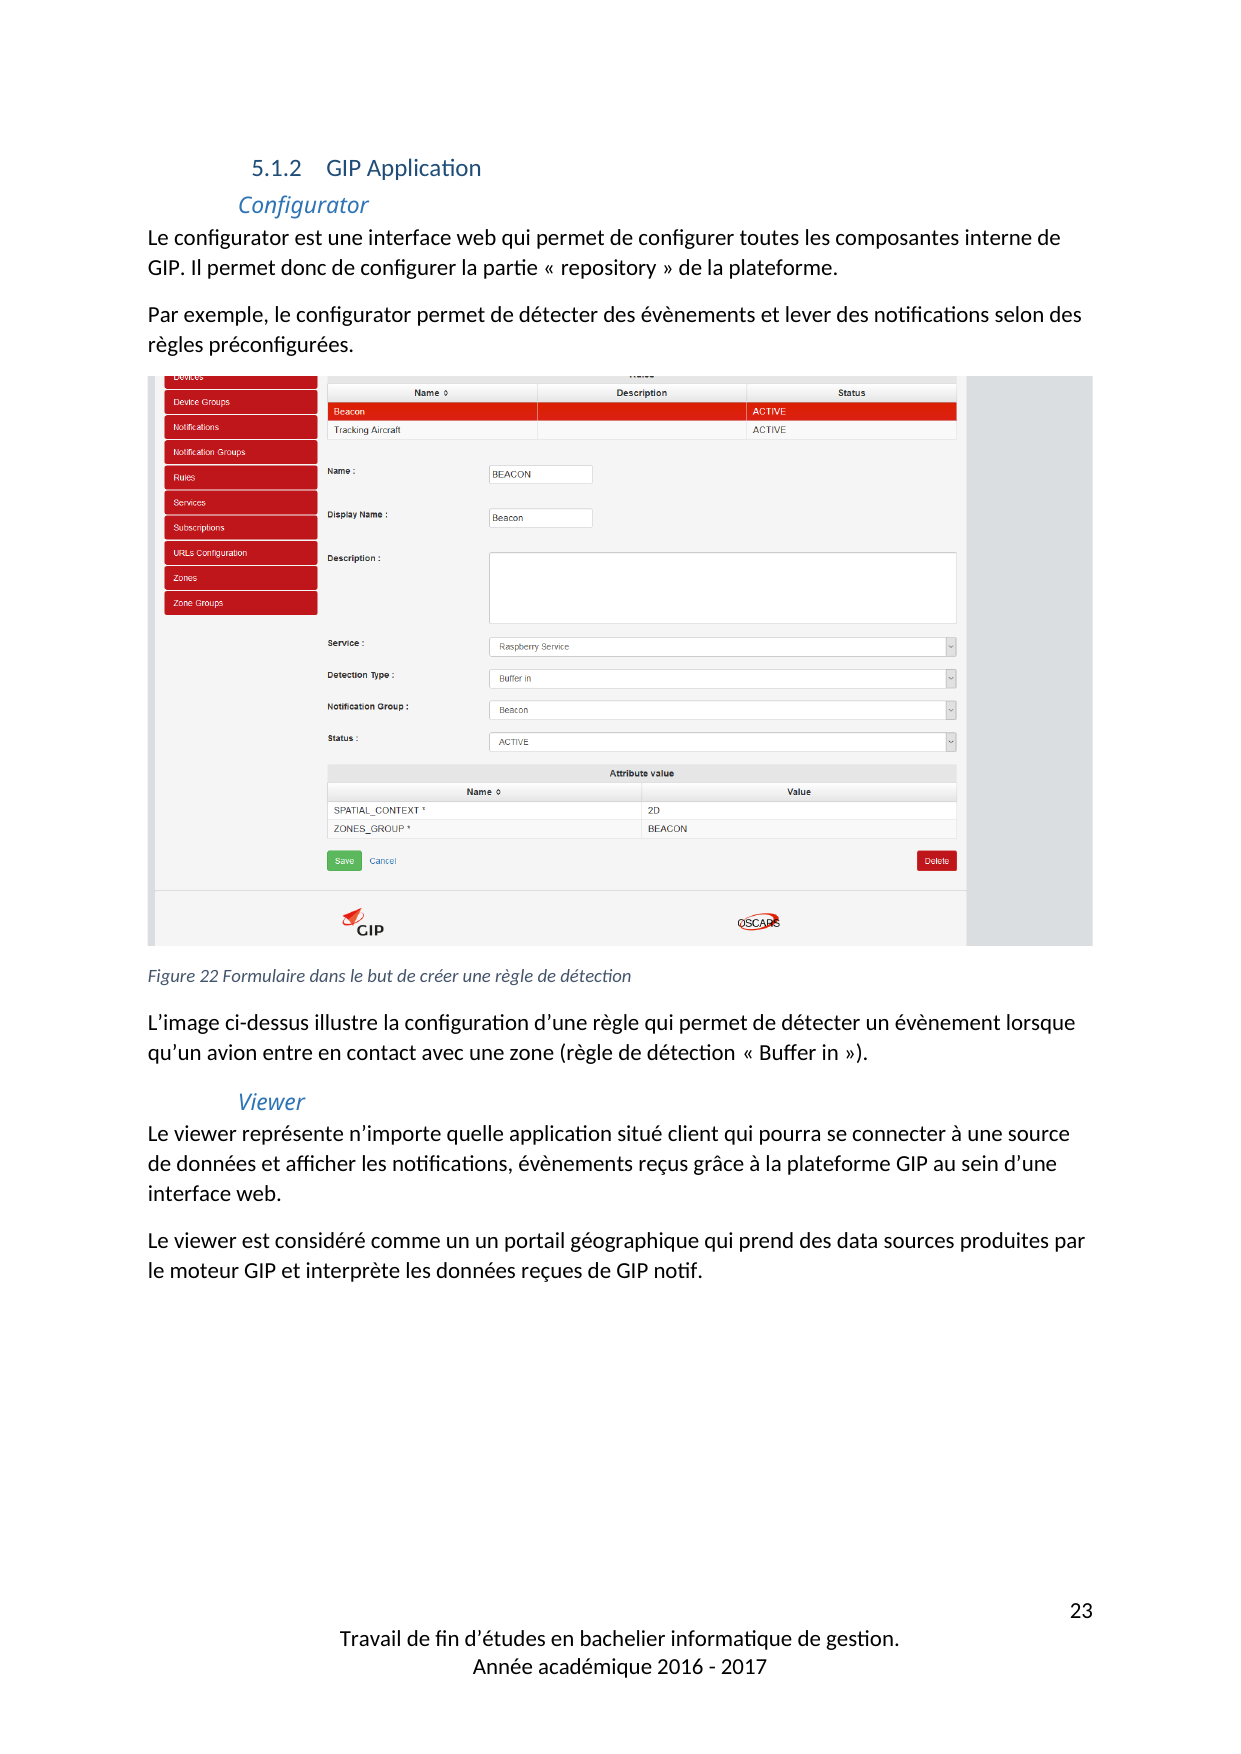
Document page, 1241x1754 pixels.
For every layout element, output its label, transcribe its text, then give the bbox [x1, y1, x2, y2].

text Le viewer est considéré comme un un portail géographique qui prend des data sources produites par le moteur GIP et interprète les données reçues de GIP notif. [148, 1226, 1093, 1285]
subtitle Viewer [238, 1085, 1093, 1117]
text Figure 22 Formulaire dans le but de créer une règle de détection [148, 964, 1093, 987]
text Le viewer représente n’importe quelle application situé client qui pourra se connecter à une source de données et afficher les notifications, évènements reçus grâce à la plateforme GIP au sein d’une interface web. [148, 1119, 1093, 1208]
text Par exemple, le configurator permet de détecter des évènements et lever des notifications selon des règles préconfigurées. [148, 300, 1093, 358]
subtitle Configurator [238, 189, 1093, 220]
text Le configurator est une interface web qui permet de configurer toutes les composantes interne de GIP. Il permet donc de configurer la partie « repository » de la plateforme. [148, 223, 1093, 281]
text L’image ci-dessus illustre la configuration d’une règle qui permet de détecter un évènement lorsque qu’un avion entre en contact avec une zone (règle de détection « Buffer in »). [148, 1008, 1093, 1067]
picture [147, 376, 1093, 946]
subtitle GIP Application [251, 152, 1093, 182]
